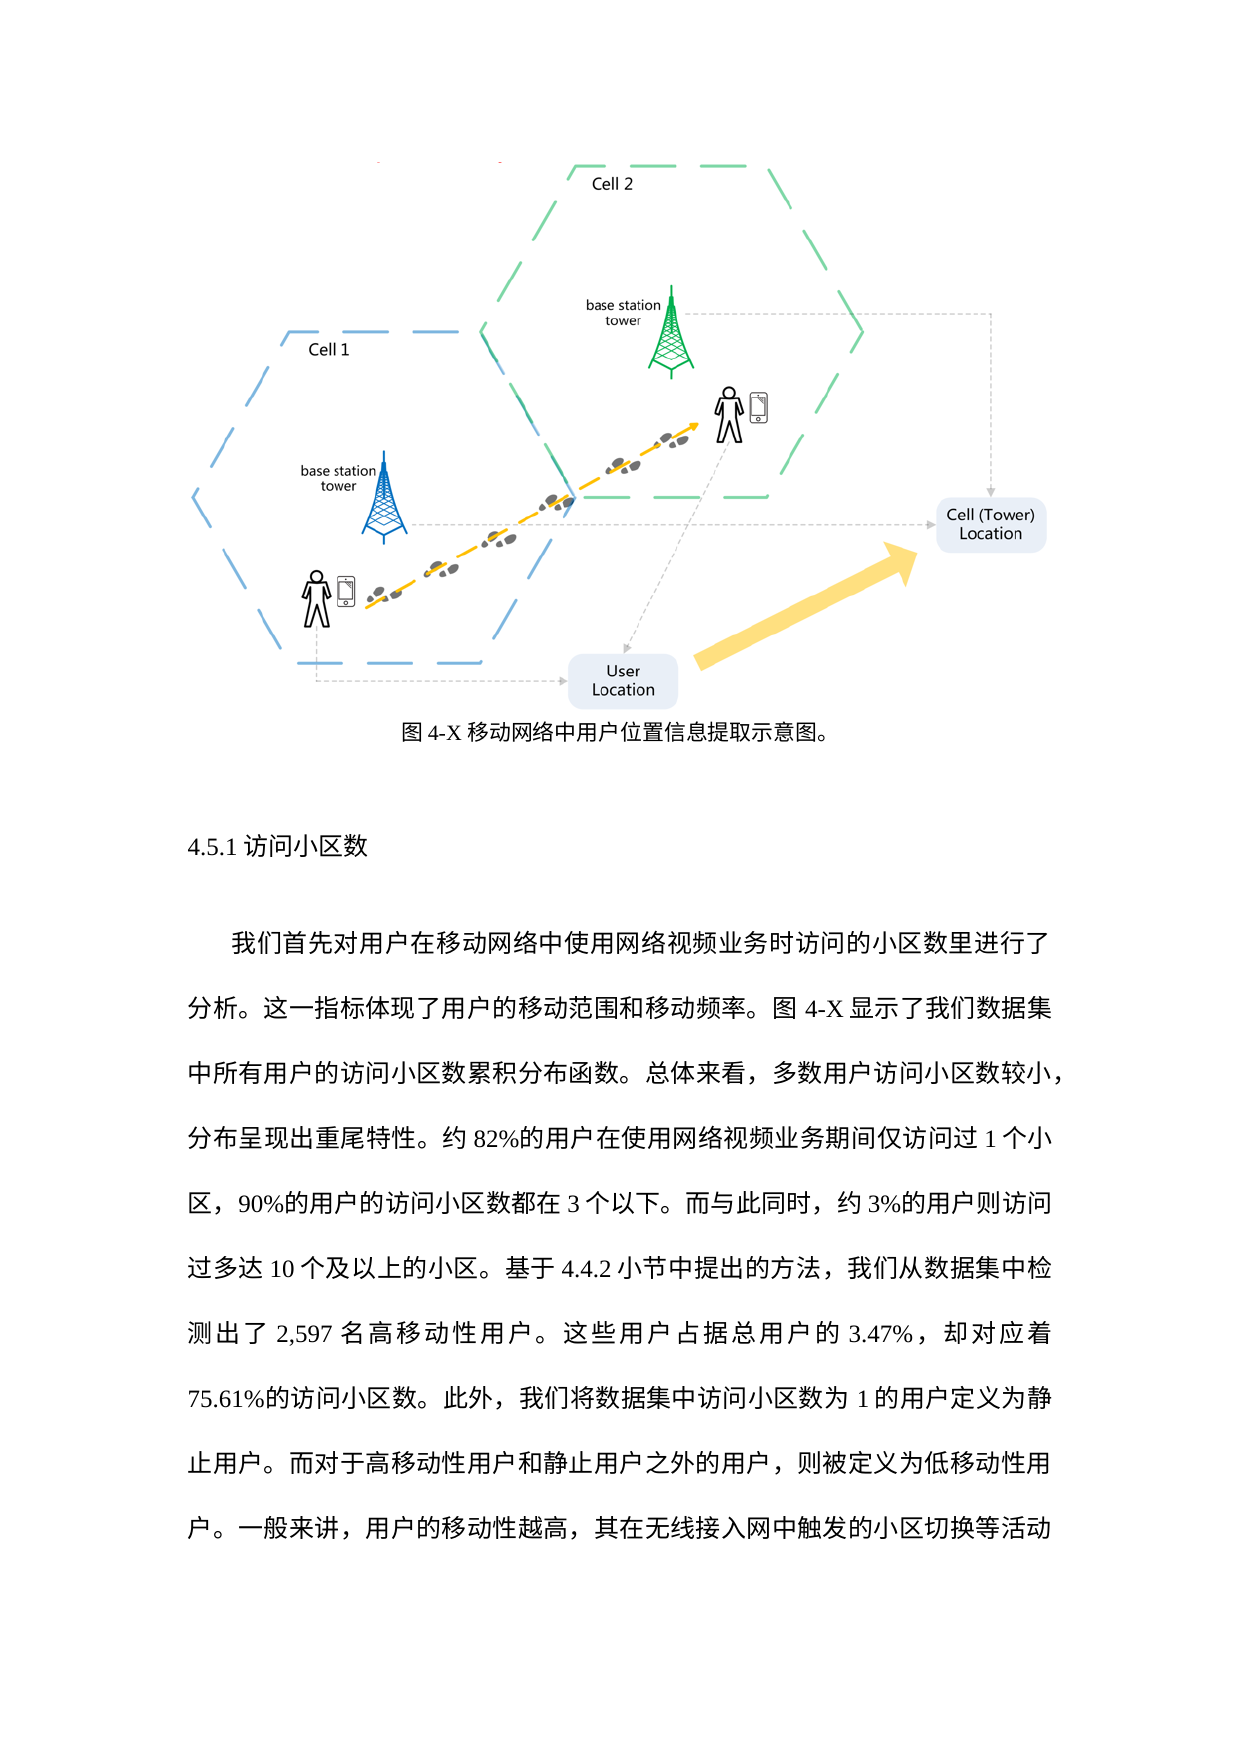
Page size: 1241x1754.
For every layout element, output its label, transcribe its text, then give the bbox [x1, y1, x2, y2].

text 访问小区数 [187, 812, 1053, 877]
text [187, 909, 1053, 1559]
text 图4-X 移动网络中用户位置信息提取示意图。 [187, 714, 1053, 747]
picture [187, 162, 1053, 714]
